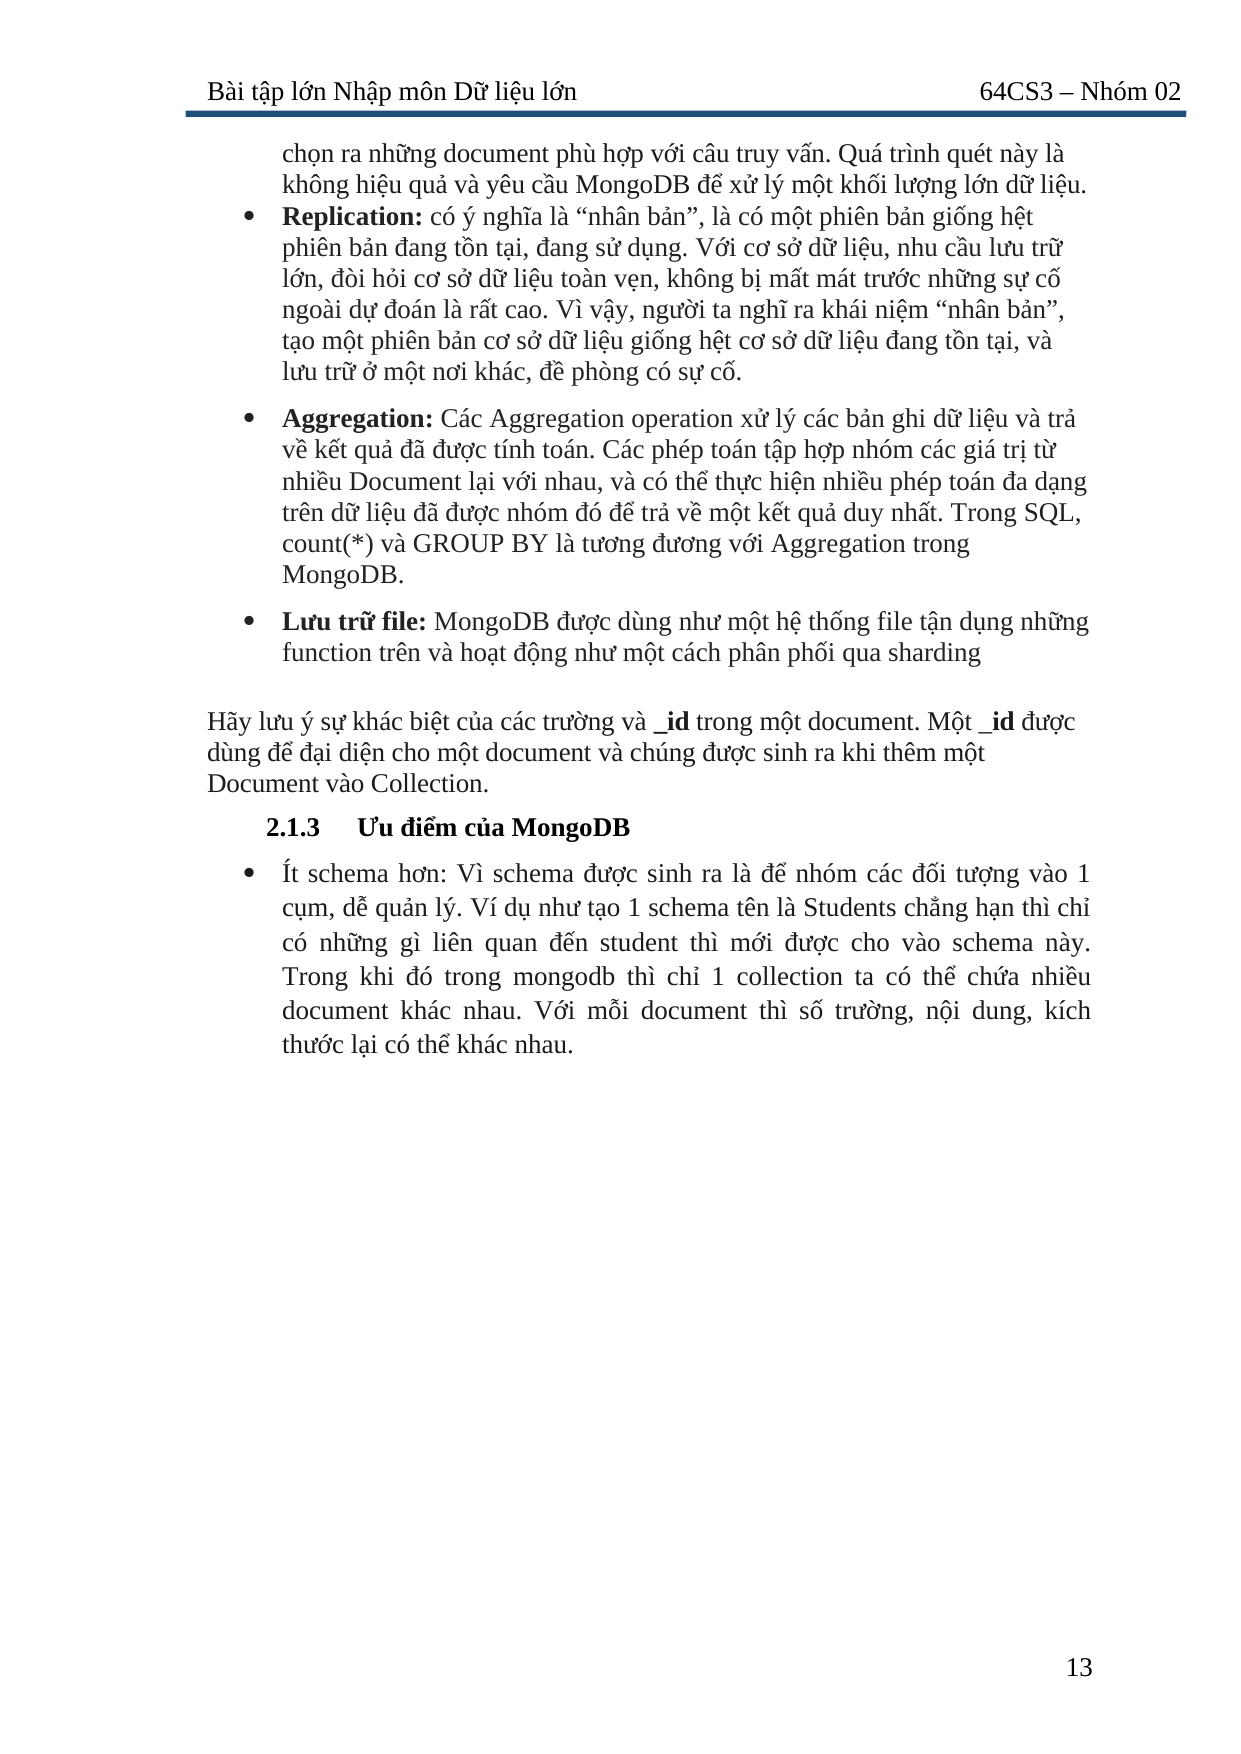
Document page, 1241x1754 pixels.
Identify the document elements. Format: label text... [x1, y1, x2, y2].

list Aggregation: Các Aggregation operation xử lý các bản ghi dữ liệu và trả về kết quả đã được tính toán. Các phép toán tập hợp nhóm các giá trị từ nhiều Document lại với nhau, và có thể thực hiện nhiều phép toán đa dạng trên dữ liệu đã được nhóm đó để trả về một kết quả duy nhất. Trong SQL, count(*) và GROUP BY là tương đương với Aggregation trong MongoDB. [244, 402, 1092, 589]
text Hãy lưu ý sự khác biệt của các trường và _id trong một document. Một _id được dùng để đại diện cho một document và chúng được sinh ra khi thêm một Document vào Collection. [207, 705, 1092, 798]
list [244, 137, 1092, 199]
list Replication: có ý nghĩa là “nhân bản”, là có một phiên bản giống hệt phiên bản đang tồn tại, đang sử dụng. Với cơ sở dữ liệu, nhu cầu lưu trữ lớn, đòi hỏi cơ sở dữ liệu toàn vẹn, không bị mất mát trước những sự cố ngoài dự đoán là rất cao. Vì vậy, người ta nghĩ ra khái niệm “nhân bản”, tạo một phiên bản cơ sở dữ liệu giống hệt cơ sở dữ liệu đang tồn tại, và lưu trữ ở một nơi khác, đề phòng có sự cố. [244, 199, 1092, 387]
list Ít schema hơn: Vì schema được sinh ra là để nhóm các đối tượng vào 1 cụm, dễ quản lý. Ví dụ như tạo 1 schema tên là Students chẳng hạn thì chỉ có những gì liên quan đến student thì mới được cho vào schema này. Trong khi đó trong mongodb thì chỉ 1 collection ta có thể chứa nhiều document khác nhau. Với mỗi document thì số trường, nội dung, kích thước lại có thể khác nhau. [244, 857, 1092, 1059]
subtitle Ưu điểm của MongoDB [266, 811, 1092, 842]
list Lưu trữ file: MongoDB được dùng như một hệ thống file tận dụng những function trên và hoạt động như một cách phân phối qua sharding [244, 605, 1092, 667]
